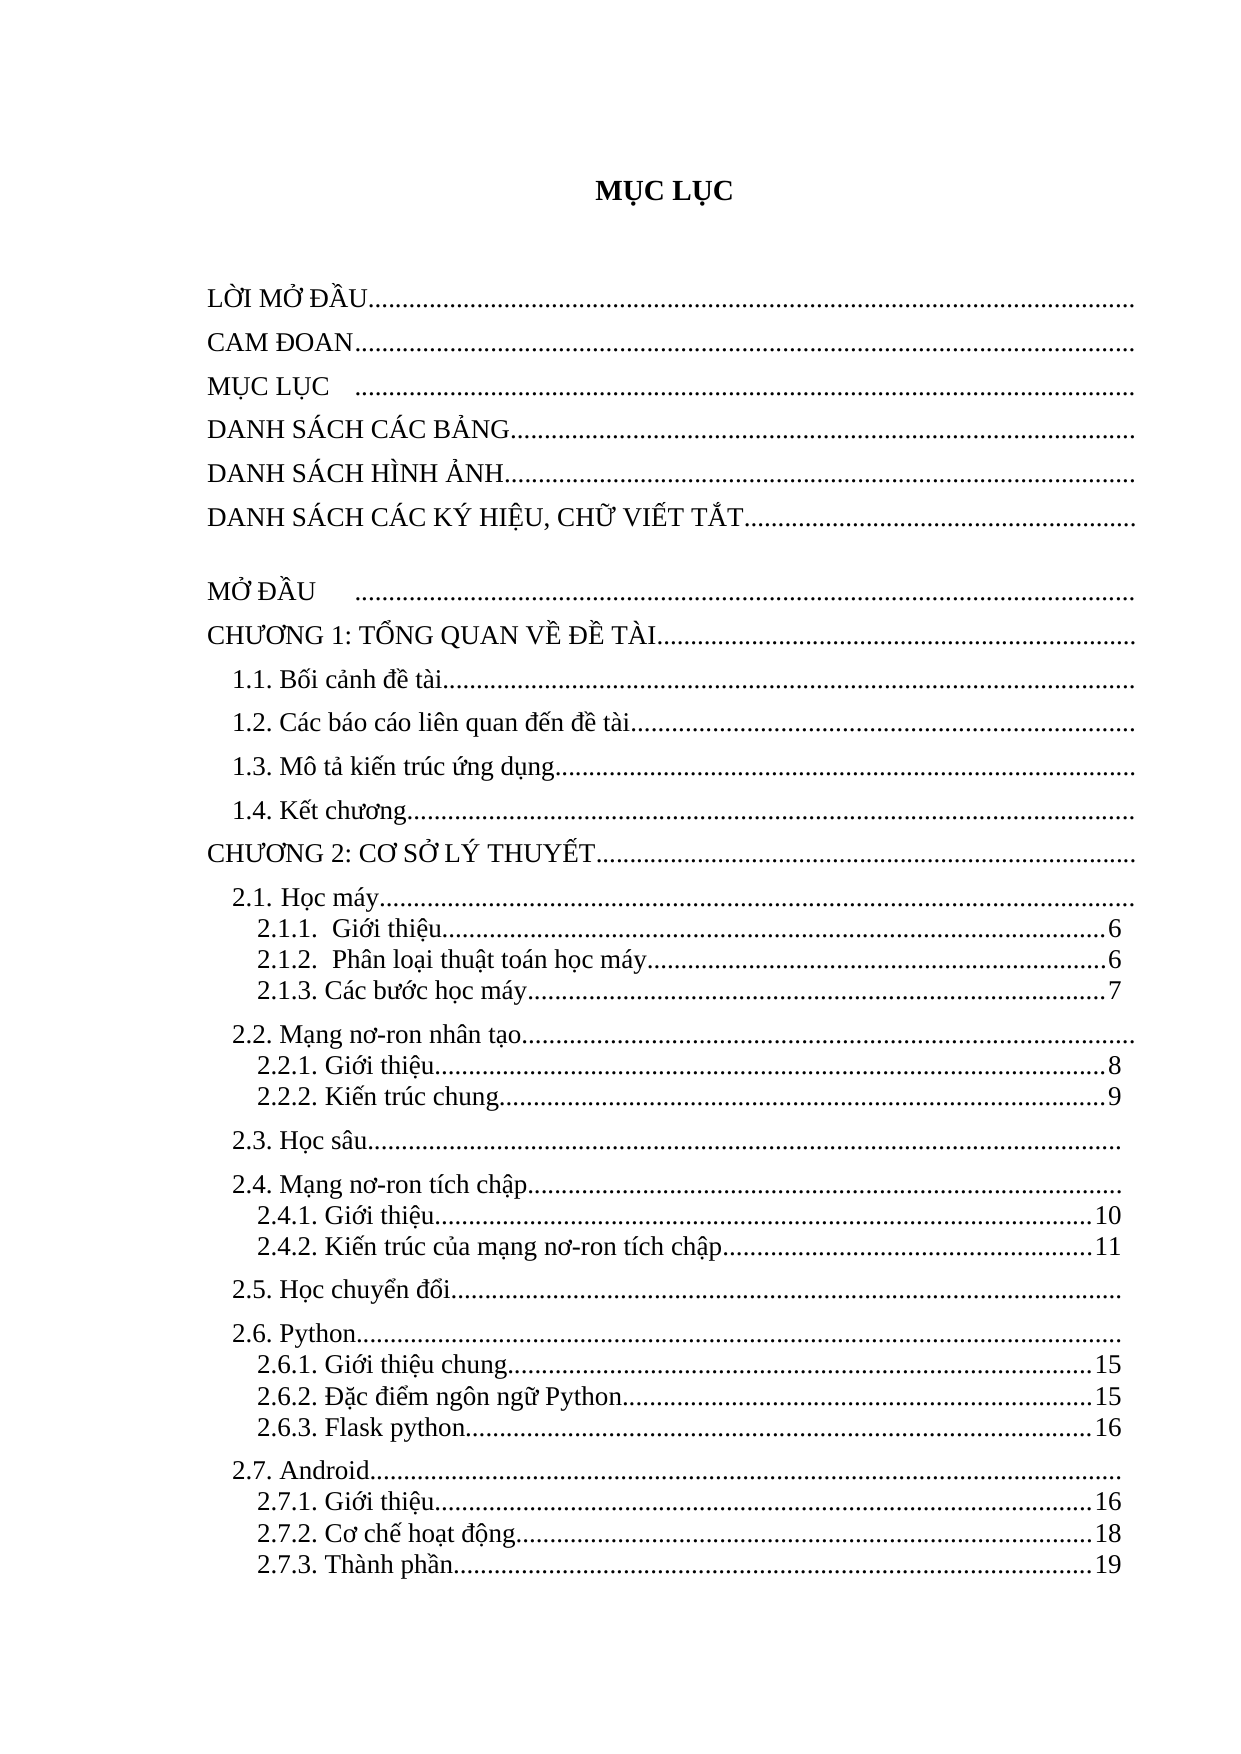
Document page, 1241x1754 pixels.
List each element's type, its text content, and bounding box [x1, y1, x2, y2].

text 2.7.2. Cơ chế hoạt động 18 [257, 1517, 1122, 1548]
text MỞ ĐẦU 1 [207, 576, 1122, 607]
text 2.2.2. Kiến trúc chung 9 [257, 1080, 1122, 1112]
text 2.3. Học sâu 10 [232, 1124, 1122, 1155]
text CHƯƠNG 1: TỔNG QUAN VỀ ĐỀ TÀI 3 [207, 619, 1122, 650]
text 1.1. Bối cảnh đề tài 3 [232, 663, 1122, 694]
text DANH SÁCH CÁC BẢNG 5 [207, 413, 1122, 444]
text 2.1.1. Giới thiệu 6 [257, 912, 1122, 943]
text 1.3. Mô tả kiến trúc ứng dụng 4 [232, 750, 1122, 781]
text MỤC LỤC 3 [207, 370, 1122, 401]
text 2.2.1. Giới thiệu 8 [257, 1049, 1122, 1080]
text 2.6.2. Đặc điểm ngôn ngữ Python 15 [257, 1379, 1122, 1411]
text 1.2. Các báo cáo liên quan đến đề tài 3 [232, 706, 1122, 738]
text LỜI MỞ ĐẦU 1 [207, 282, 1122, 314]
text 2.4. Mạng nơ-ron tích chập 10 [232, 1168, 1122, 1199]
text CHƯƠNG 2: CƠ SỞ LÝ THUYẾT 6 [207, 837, 1122, 868]
text 2.2. Mạng nơ-ron nhân tạo 8 [232, 1018, 1122, 1049]
subtitle MỤC LỤC [207, 173, 1122, 206]
text 2.1. Học máy 6 [232, 881, 1122, 912]
text 2.6.3. Flask python 16 [257, 1411, 1122, 1442]
text 2.4.2. Kiến trúc của mạng nơ-ron tích chập 11 [257, 1230, 1122, 1261]
text 2.1.3. Các bước học máy 7 [257, 974, 1122, 1006]
text DANH SÁCH HÌNH ẢNH 6 [207, 457, 1122, 488]
text CAM ĐOAN 2 [207, 326, 1122, 357]
text 2.5. Học chuyển đổi 14 [232, 1274, 1122, 1305]
text 2.6.1. Giới thiệu chung 15 [257, 1348, 1122, 1379]
text 2.6. Python 15 [232, 1317, 1122, 1348]
text 2.4.1. Giới thiệu 10 [257, 1199, 1122, 1230]
text 2.7.3. Thành phần 19 [257, 1548, 1122, 1579]
text 2.7. Android 16 [232, 1454, 1122, 1486]
text 2.1.2. Phân loại thuật toán học máy 6 [257, 943, 1122, 974]
text 1.4. Kết chương 5 [232, 794, 1122, 825]
text 2.7.1. Giới thiệu 16 [257, 1486, 1122, 1517]
text DANH SÁCH CÁC KÝ HIỆU, CHỮ VIẾT TẮT 8 [207, 501, 1122, 532]
